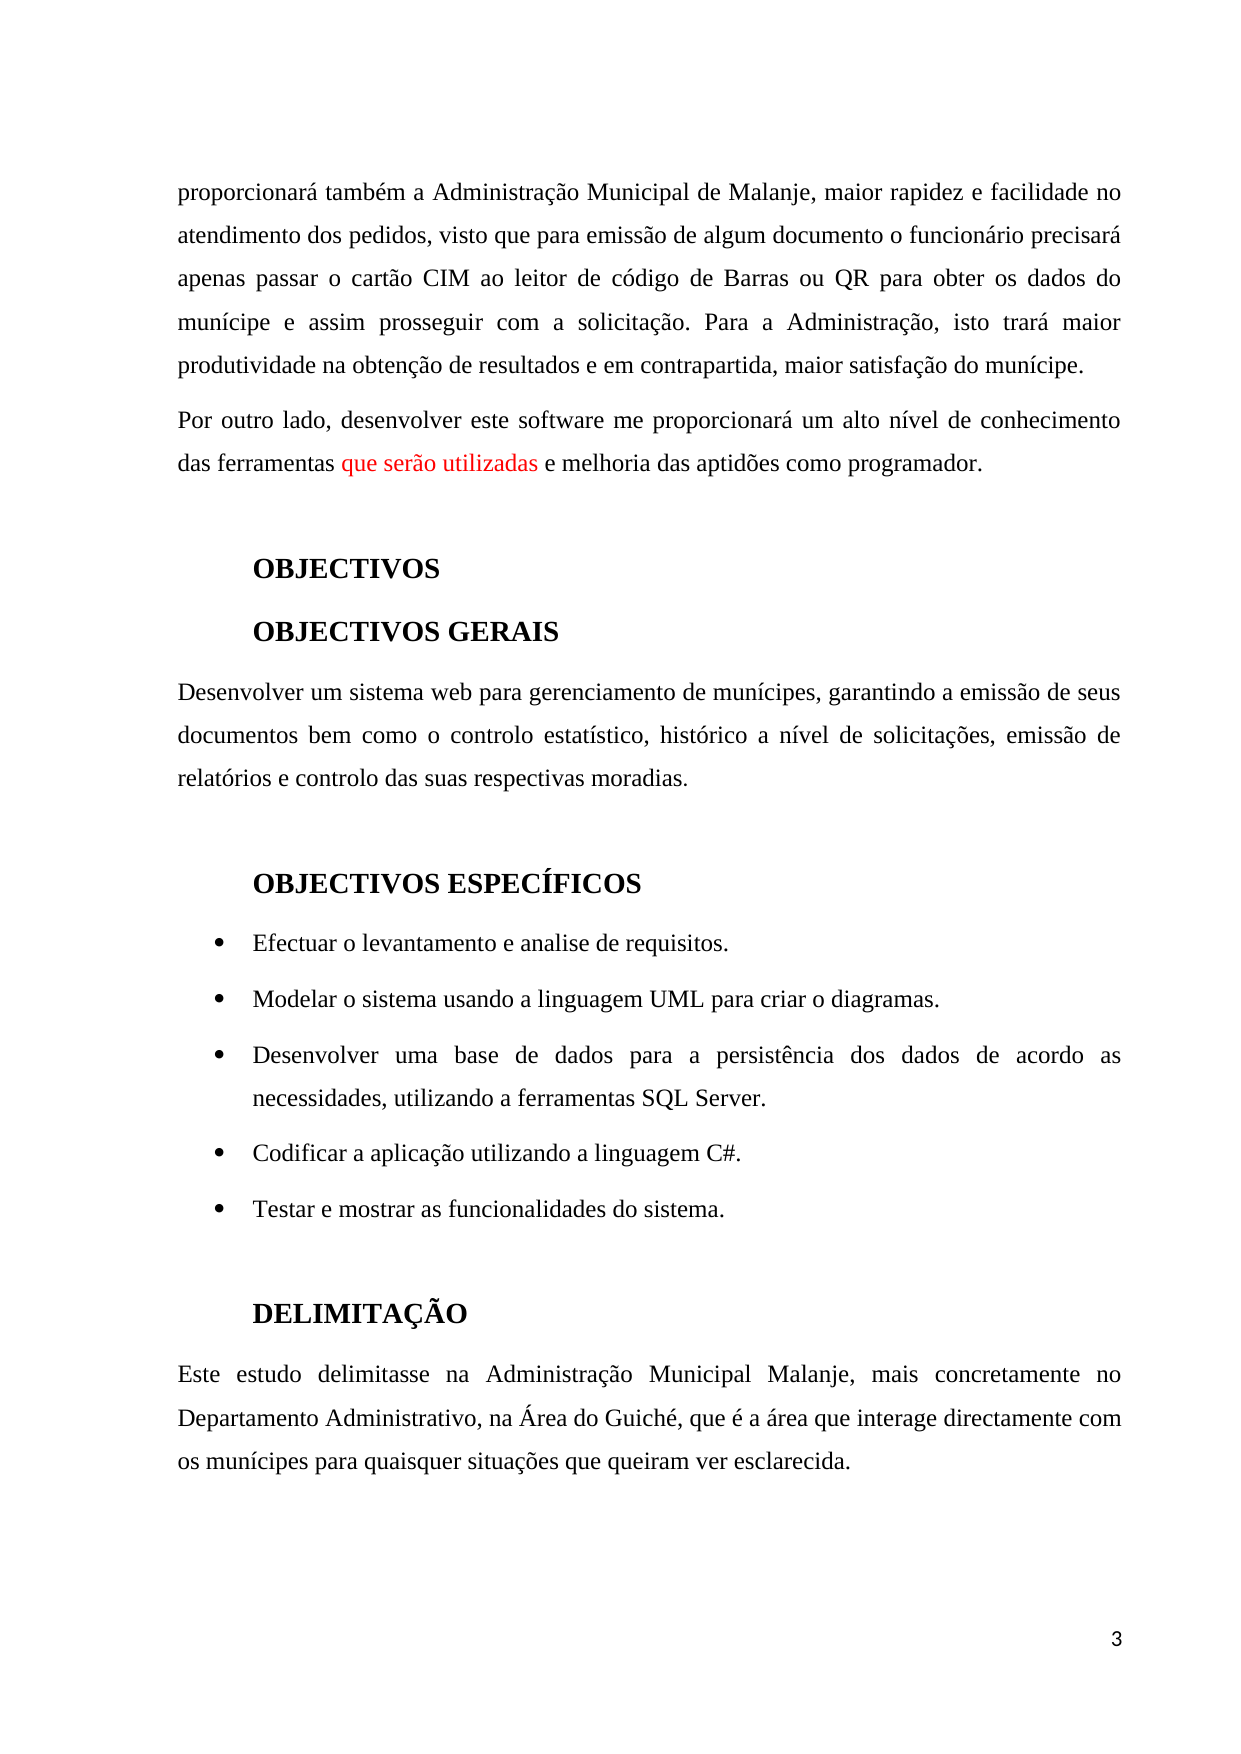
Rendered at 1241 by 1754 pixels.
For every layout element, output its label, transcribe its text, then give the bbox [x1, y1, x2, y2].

text Por outro lado, desenvolver este software me proporcionará um alto nível de conhecimento das ferramentas que serão utilizadas e melhoria das aptidões como programador. [177, 405, 1122, 477]
list Desenvolver uma base de dados para a persistência dos dados de acordo as necessidades, utilizando a ferramentas SQL Server. [215, 1040, 1122, 1112]
list Efectuar o levantamento e analise de requisitos. [215, 928, 1122, 957]
subtitle OBJECTIVOS [252, 551, 1122, 584]
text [177, 177, 1122, 378]
subtitle OBJECTIVOS GERAIS [252, 614, 1122, 647]
list Codificar a aplicação utilizando a linguagem C#. [215, 1138, 1122, 1167]
list Testar e mostrar as funcionalidades do sistema. [215, 1194, 1122, 1223]
subtitle OBJECTIVOS ESPECÍFICOS [252, 866, 1122, 899]
text Este estudo delimitasse na Administração Municipal Malanje, mais concretamente no Departamento Administrativo, na Área do Guiché, que é a área que interage directamente com os munícipes para quaisquer situações que queiram ver esclarecida. [177, 1359, 1122, 1474]
text Desenvolver um sistema web para gerenciamento de munícipes, garantindo a emissão de seus documentos bem como o controlo estatístico, histórico a nível de solicitações, emissão de relatórios e controlo das suas respectivas moradias. [177, 677, 1122, 792]
list Modelar o sistema usando a linguagem UML para criar o diagramas. [215, 984, 1122, 1013]
subtitle DELIMITAÇÃO [252, 1297, 1122, 1330]
